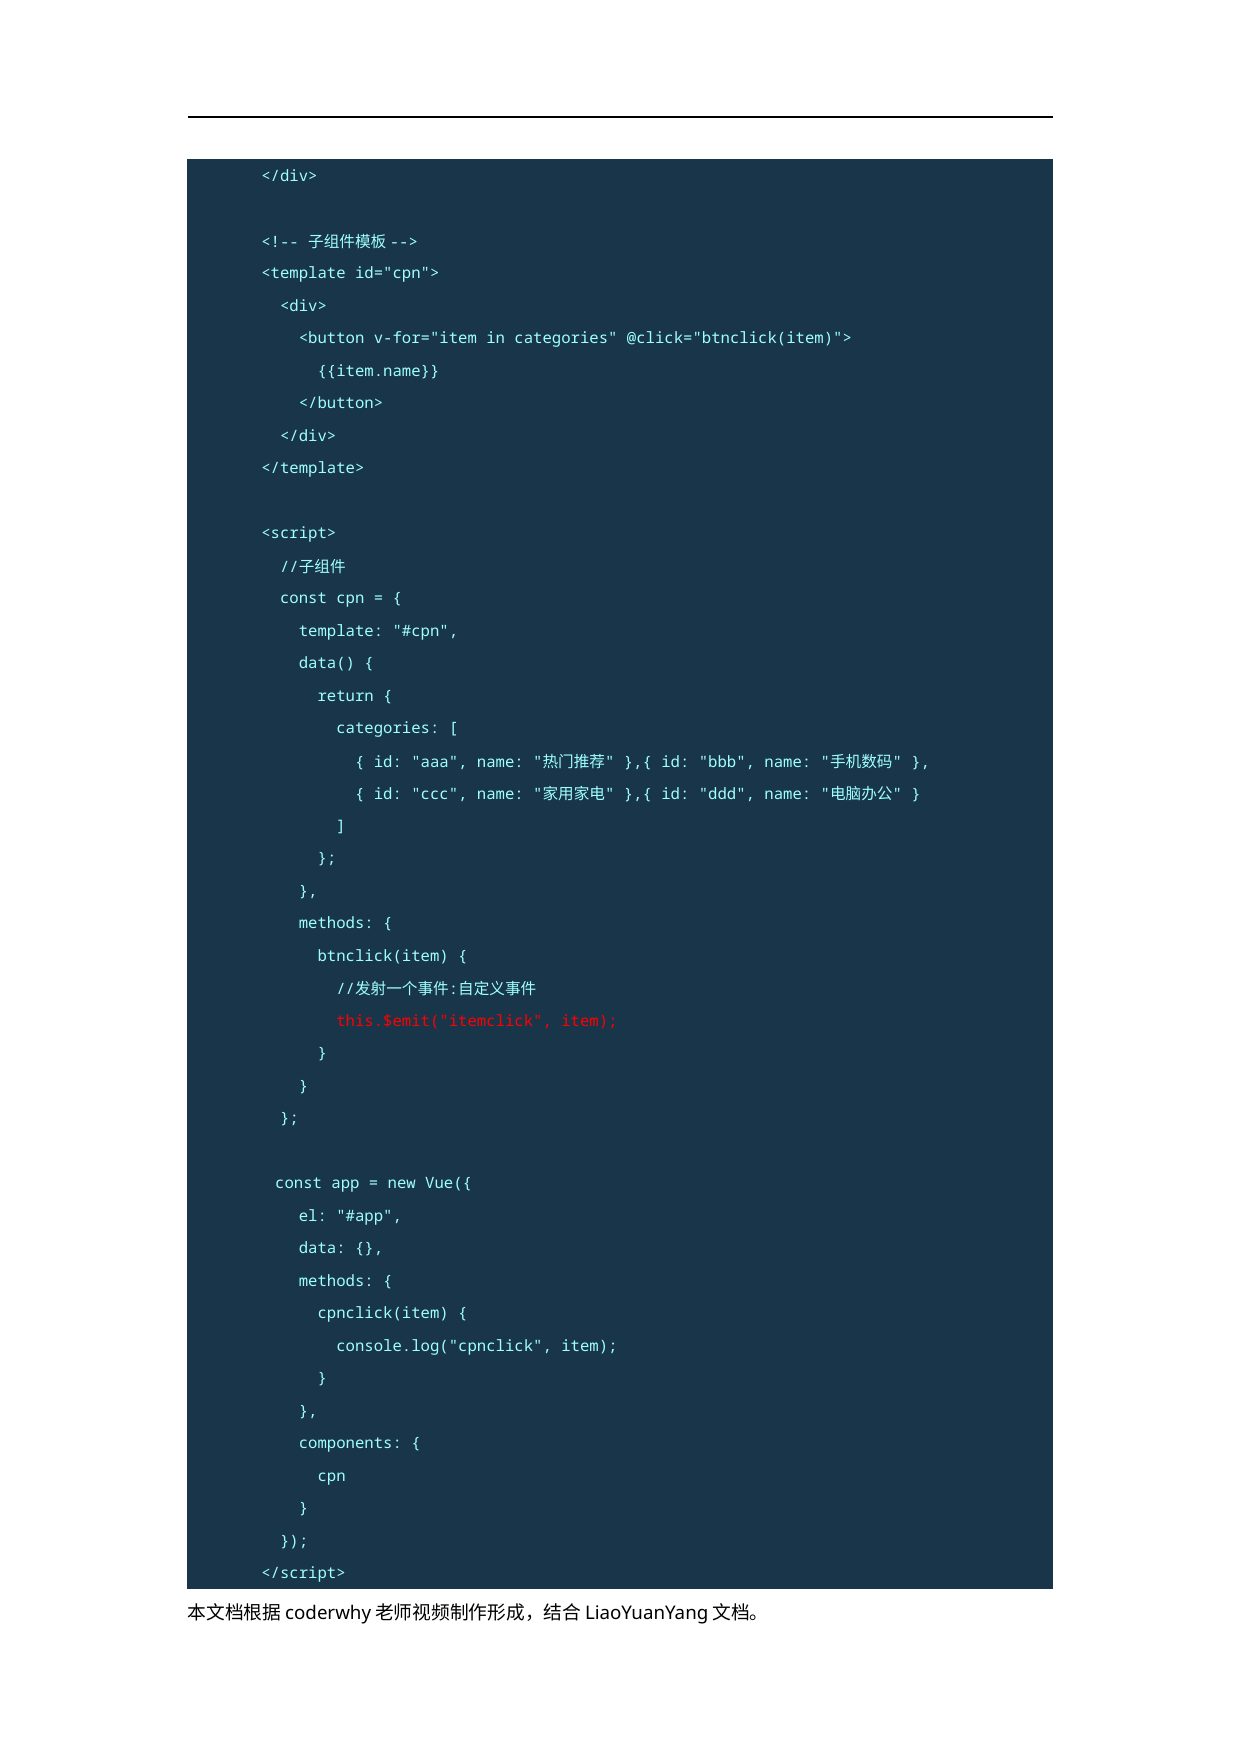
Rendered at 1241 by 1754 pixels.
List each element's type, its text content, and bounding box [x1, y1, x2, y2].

text return { [187, 679, 1053, 711]
text <button v-for="item in categories" @click="btnclick(item)"> [187, 321, 1053, 354]
text data() { [187, 646, 1053, 679]
text this.$emit("itemclick", item); [187, 1004, 1053, 1036]
text //子组件 [187, 549, 1053, 581]
text <!-- 子组件模板 --> [187, 224, 1053, 256]
text console.log("cpnclick", item); [187, 1329, 1053, 1361]
text }, [187, 874, 1053, 906]
text }; [187, 1101, 1053, 1134]
text }); [187, 1524, 1053, 1556]
text { id: "aaa", name: "热门推荐" },{ id: "bbb", name: "手机数码" }, [187, 744, 1053, 776]
text </template> [187, 451, 1053, 484]
text cpnclick(item) { [187, 1296, 1053, 1329]
text methods: { [187, 1264, 1053, 1296]
text btnclick(item) { [187, 939, 1053, 971]
text const cpn = { [187, 581, 1053, 614]
text template: "#cpn", [187, 614, 1053, 646]
text categories: [ [187, 711, 1053, 744]
text //发射一个事件:自定义事件 [187, 971, 1053, 1004]
text <script> [187, 516, 1053, 549]
text } [187, 1491, 1053, 1524]
text </script> [187, 1556, 1053, 1589]
text cpn [187, 1459, 1053, 1491]
text } [187, 1361, 1053, 1394]
text } [187, 1069, 1053, 1101]
text data: {}, [187, 1231, 1053, 1264]
text } [187, 1036, 1053, 1069]
text ] [187, 809, 1053, 841]
text {{item.name}} [187, 354, 1053, 386]
text const app = new Vue({ [187, 1166, 1053, 1199]
text methods: { [187, 906, 1053, 939]
text { id: "ccc", name: "家用家电" },{ id: "ddd", name: "电脑办公" } [187, 776, 1053, 809]
text }, [187, 1394, 1053, 1426]
text }; [187, 841, 1053, 874]
text </div> [187, 419, 1053, 451]
text components: { [187, 1426, 1053, 1459]
text <template id="cpn"> [187, 256, 1053, 289]
text <div> [187, 289, 1053, 321]
text </div> [187, 159, 1053, 191]
text el: "#app", [187, 1199, 1053, 1231]
text </button> [187, 386, 1053, 419]
